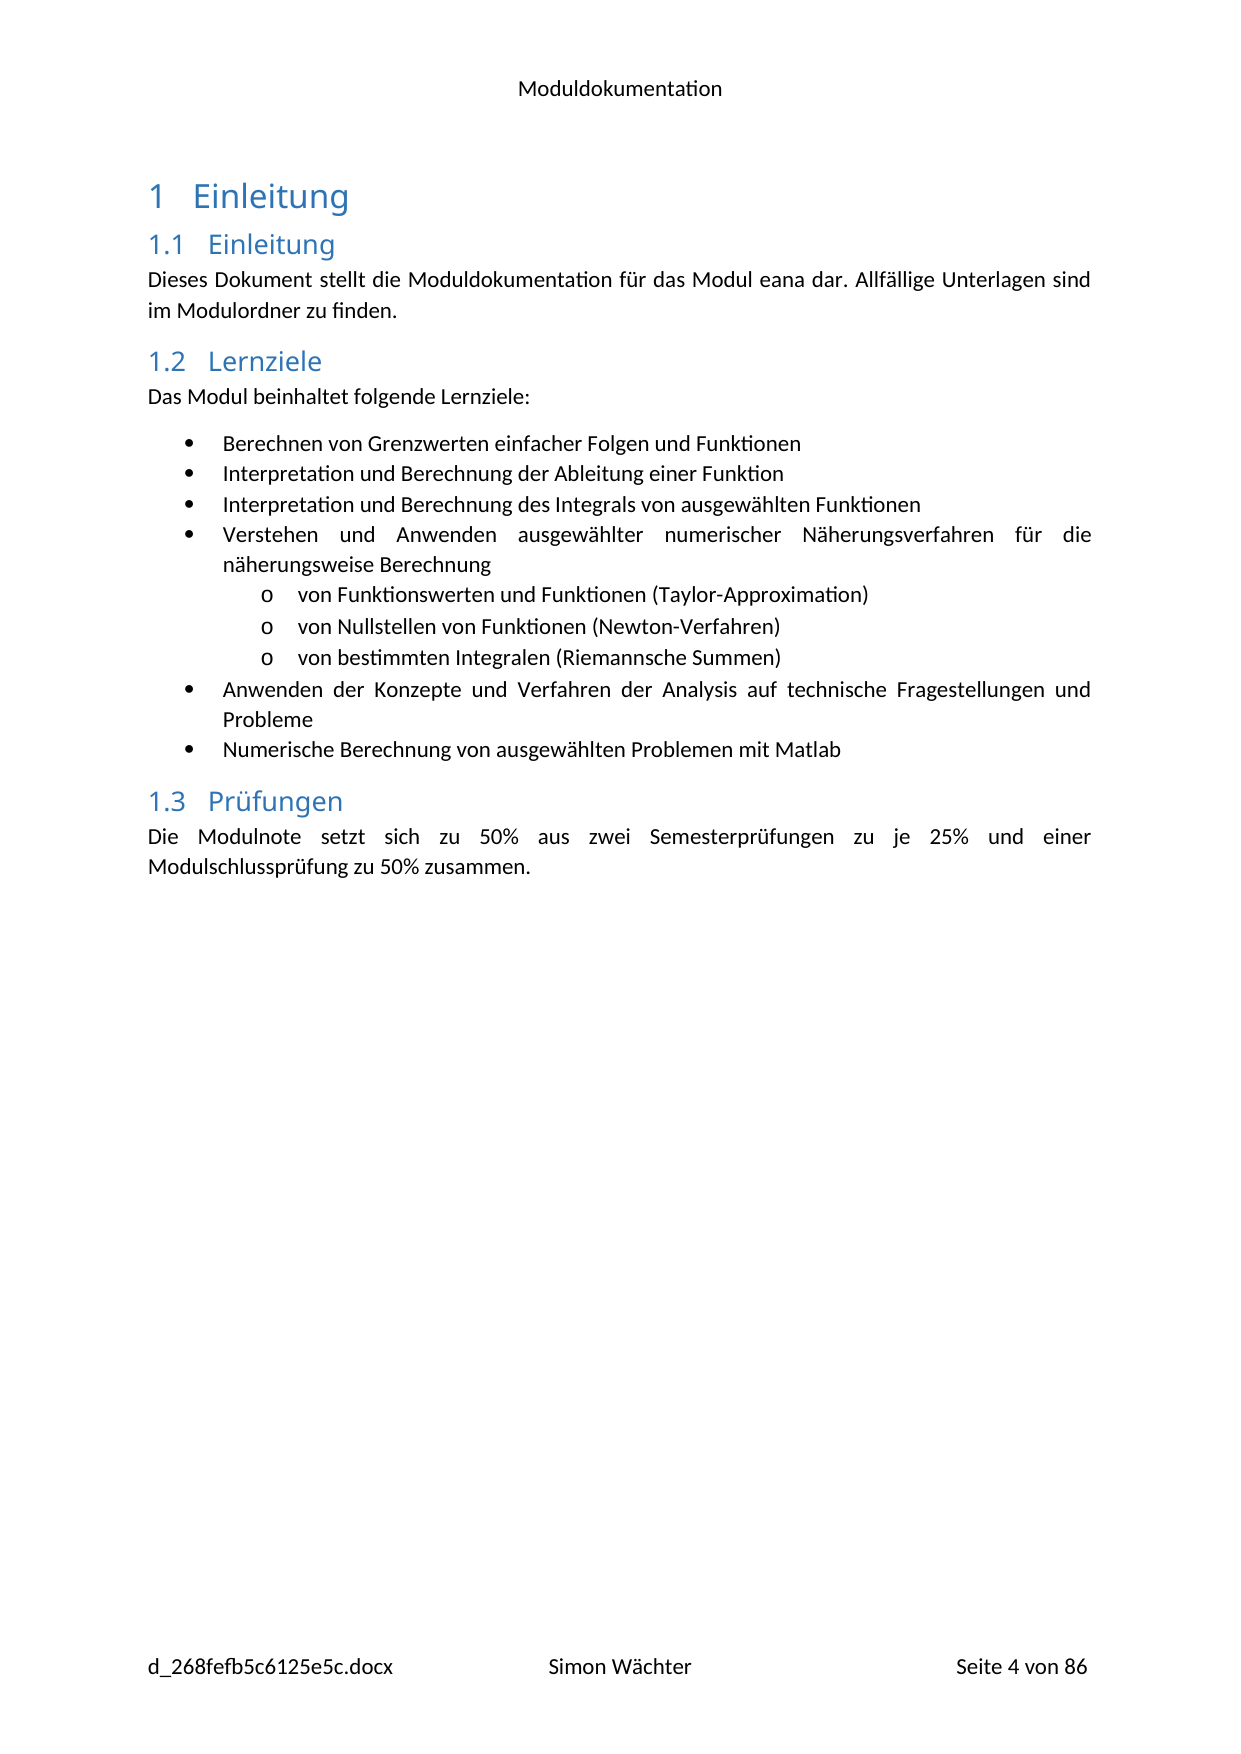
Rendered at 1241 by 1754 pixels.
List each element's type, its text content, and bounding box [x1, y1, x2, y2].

text Dieses Dokument stellt die Moduldokumentation für das Modul eana dar. Allfällige Unterlagen sind im Modulordner zu finden. [148, 266, 1093, 324]
list von bestimmten Integralen (Riemannsche Summen) [260, 643, 1093, 672]
text Die Modulnote setzt sich zu 50% aus zwei Semesterprüfungen zu je 25% und einer Modulschlussprüfung zu 50% zusammen. [148, 822, 1093, 880]
list von Funktionswerten und Funktionen (Taylor-Approximation) [260, 580, 1093, 609]
list Interpretation und Berechnung der Ableitung einer Funktion [185, 459, 1093, 487]
list Berechnen von Grenzwerten einfacher Folgen und Funktionen [185, 429, 1093, 457]
subtitle Einleitung [148, 173, 1093, 218]
list von Nullstellen von Funktionen (Newton-Verfahren) [260, 612, 1093, 641]
subtitle Prüfungen [148, 782, 1093, 819]
list Verstehen und Anwenden ausgewählter numerischer Näherungsverfahren für die näherungsweise Berechnung [185, 520, 1093, 578]
subtitle Einleitung [148, 226, 1093, 263]
list Anwenden der Konzepte und Verfahren der Analysis auf technische Fragestellungen und Probleme [185, 675, 1093, 733]
list Numerische Berechnung von ausgewählten Problemen mit Matlab [185, 735, 1093, 763]
text Das Modul beinhaltet folgende Lernziele: [148, 382, 1093, 410]
list Interpretation und Berechnung des Integrals von ausgewählten Funktionen [185, 490, 1093, 518]
subtitle Lernziele [148, 343, 1093, 379]
